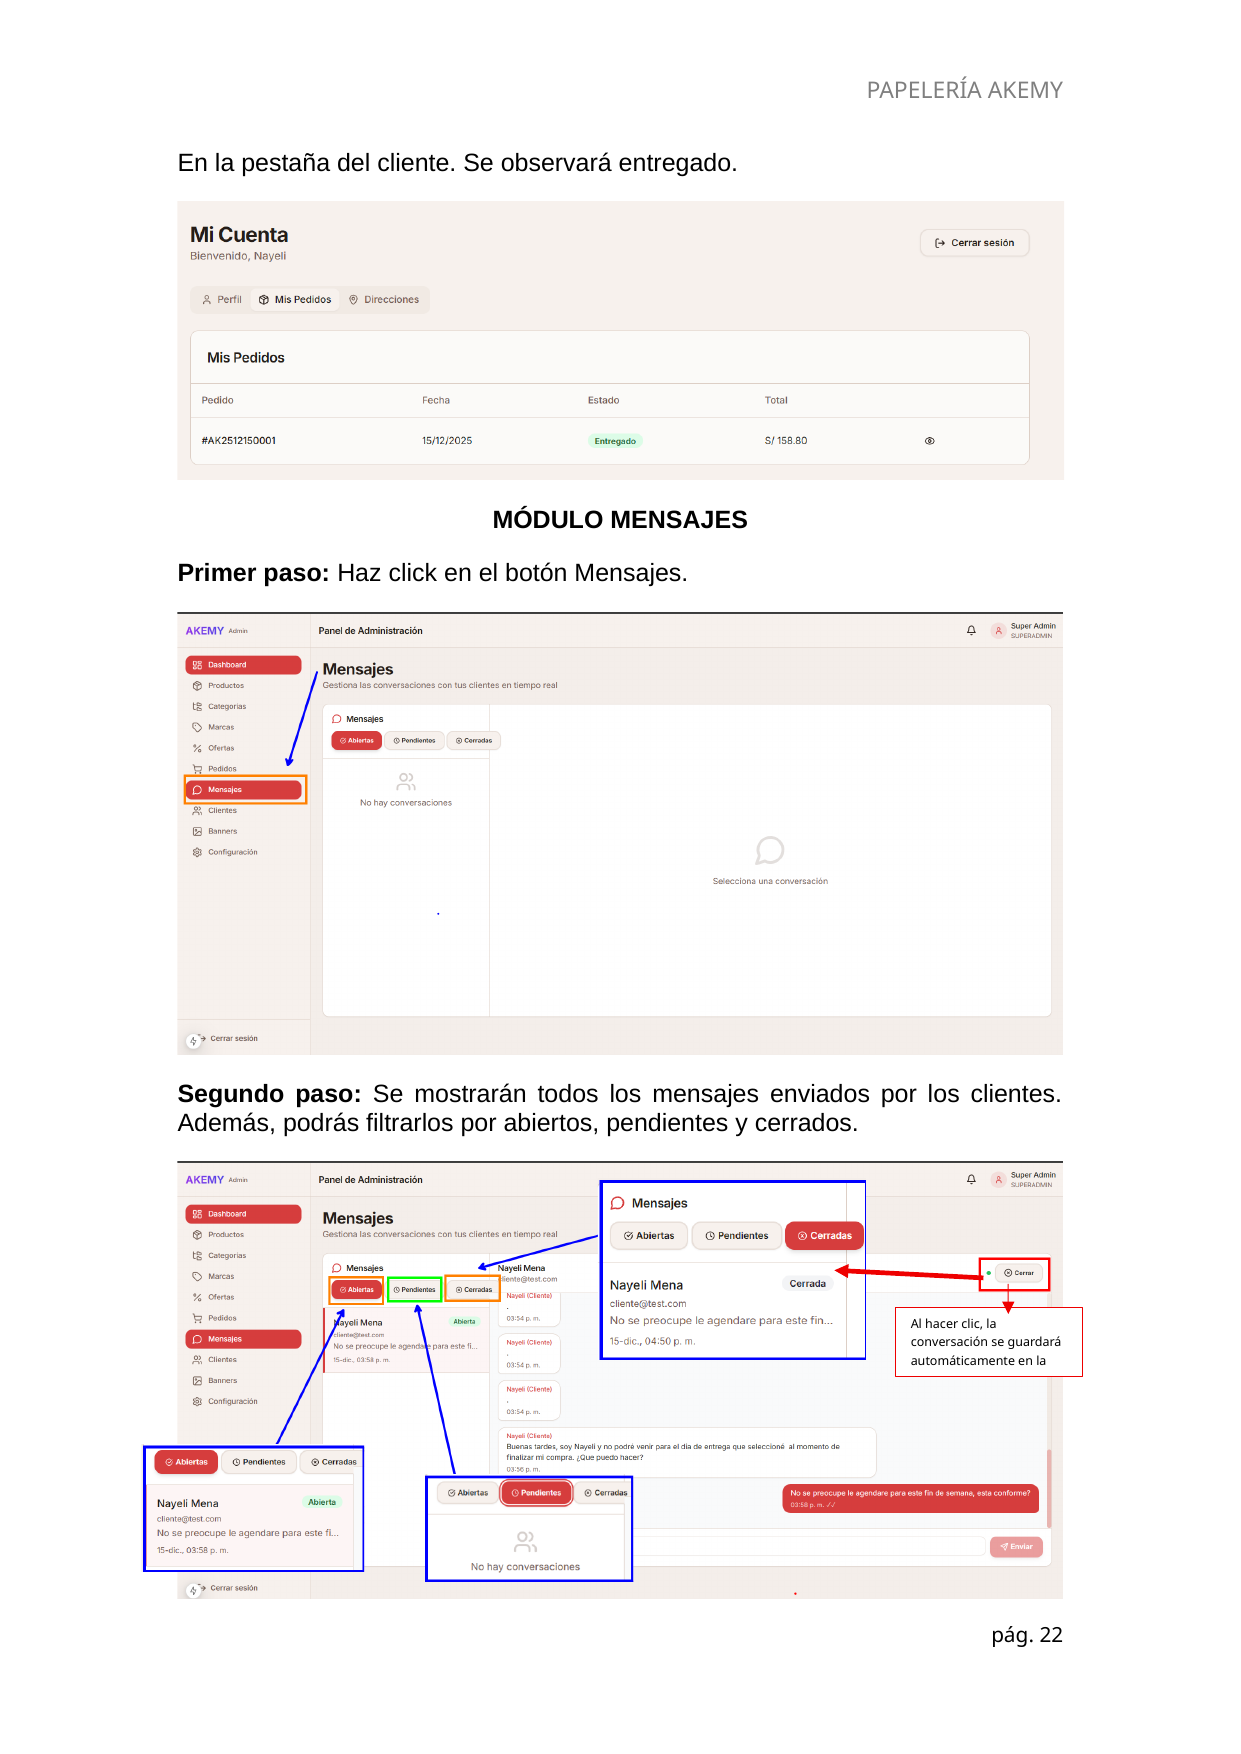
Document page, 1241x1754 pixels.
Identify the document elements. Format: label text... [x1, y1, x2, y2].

picture [177, 201, 1065, 480]
picture [177, 612, 1063, 1055]
text Primer paso: Haz click en el botón Mensajes. [177, 558, 1063, 587]
picture [141, 1161, 1063, 1599]
text En la pestaña del cliente. Se observará entregado. [177, 148, 1063, 176]
text MÓDULO MENSAJES [177, 505, 1063, 533]
text Segundo paso: Se mostrarán todos los mensajes enviados por los clientes. Además, podrás filtrarlos por abiertos, pendientes y cerrados. [177, 1079, 1063, 1137]
